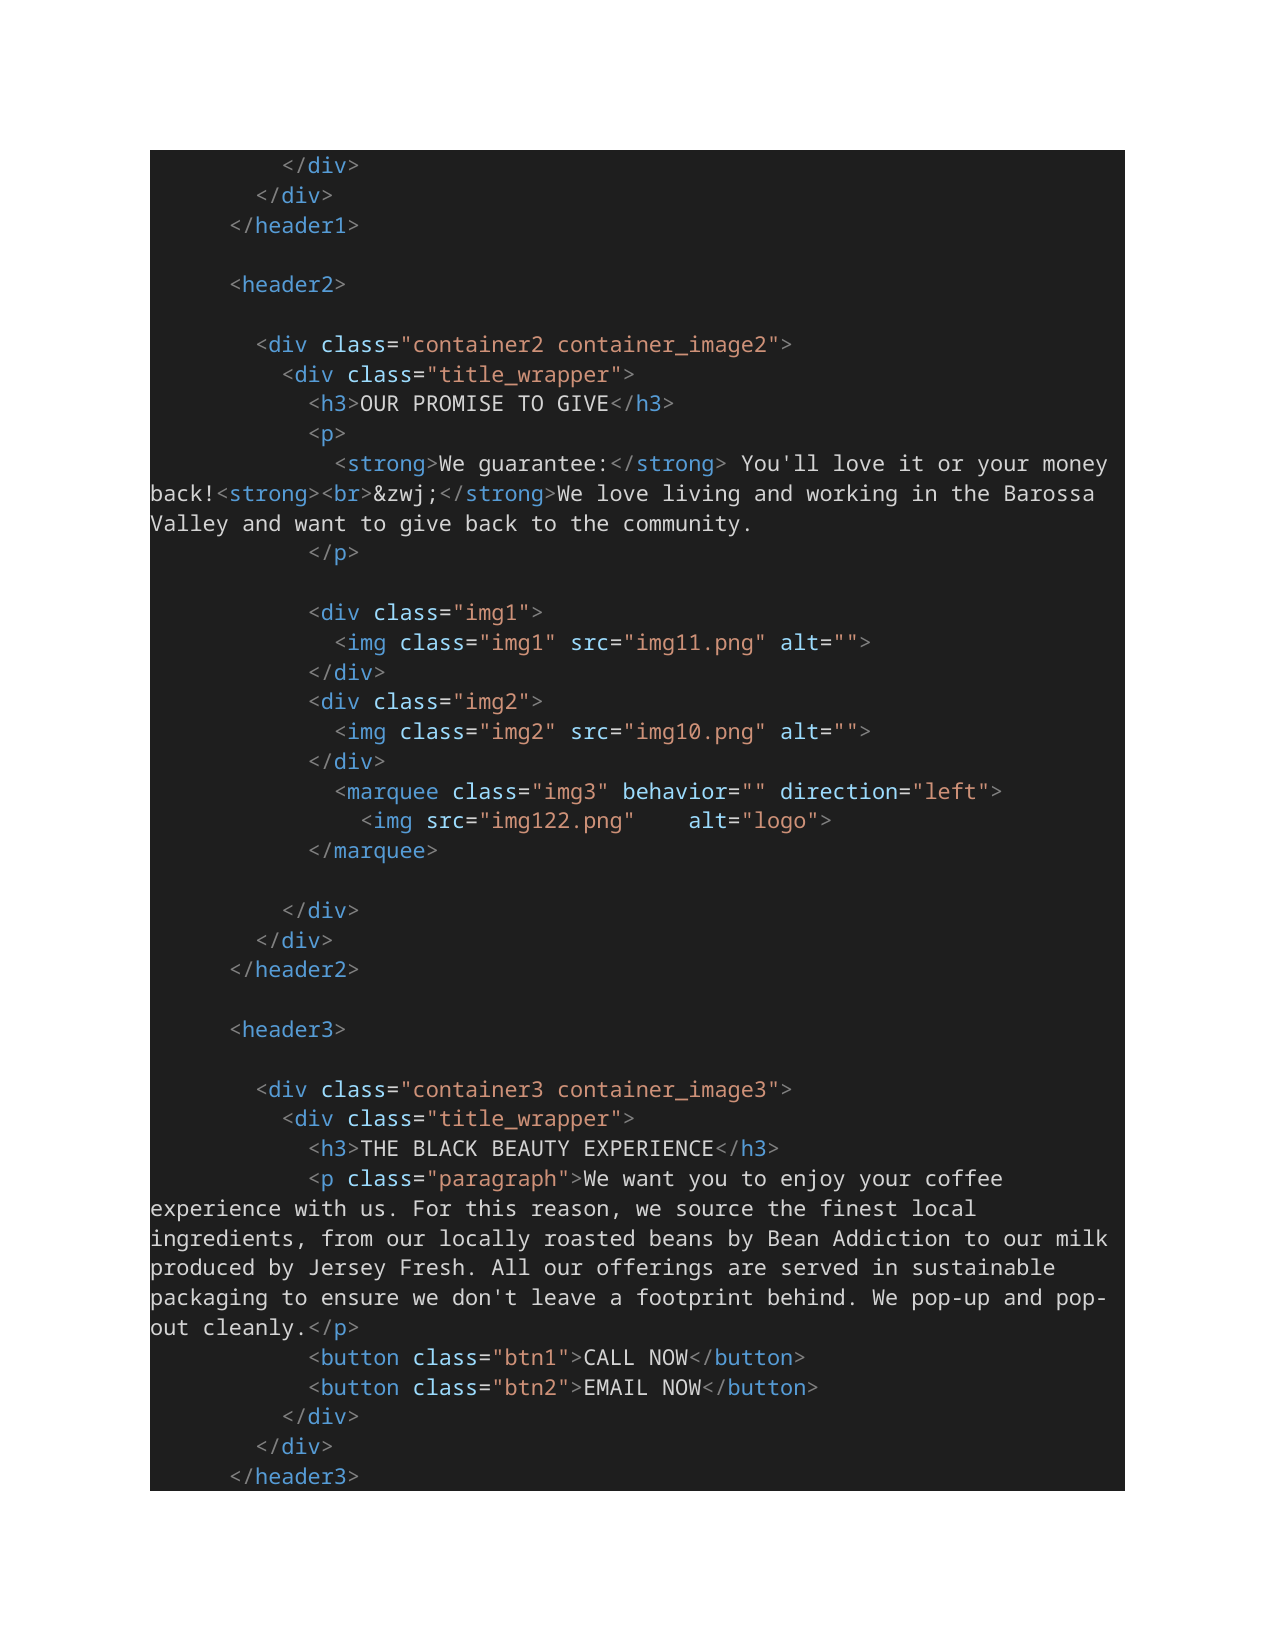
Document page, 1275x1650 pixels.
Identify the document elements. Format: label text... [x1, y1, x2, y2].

text </div> [150, 924, 1125, 954]
text <header2> [150, 269, 1125, 299]
text <img class="img1" src="img11.png" alt=""> [150, 627, 1125, 656]
text <button class="btn1">CALL NOW</button> [150, 1342, 1125, 1371]
text <h3>THE BLACK BEAUTY EXPERIENCE</h3> [150, 1133, 1125, 1163]
text </marquee> [150, 835, 1125, 865]
text <div class="container2 container_image2"> [150, 329, 1125, 358]
text </div> [150, 746, 1125, 776]
text </header2> [150, 954, 1125, 984]
text <img class="img2" src="img10.png" alt=""> [150, 716, 1125, 746]
text <h3>OUR PROMISE TO GIVE</h3> [150, 388, 1125, 418]
text <header3> [150, 1014, 1125, 1044]
text </div> [150, 180, 1125, 209]
text </div> [150, 150, 1125, 180]
text </header1> [150, 209, 1125, 239]
text <p> [150, 418, 1125, 448]
text <div class="img2"> [150, 686, 1125, 716]
text <img src="img122.png" alt="logo"> [150, 805, 1125, 835]
text <p class="paragraph">We want you to enjoy your coffee experience with us. For this reason, we source the finest local ingredients, from our locally roasted beans by Bean Addiction to our milk produced by Jersey Fresh. All our offerings are served in sustainable packaging to ensure we don't leave a footprint behind. We pop-up and pop-out cleanly.</p> [150, 1163, 1125, 1342]
text </div> [150, 1431, 1125, 1461]
text <div class="title_wrapper"> [150, 358, 1125, 388]
text </header3> [150, 1461, 1125, 1491]
text <button class="btn2">EMAIL NOW</button> [150, 1371, 1125, 1401]
text </div> [150, 1401, 1125, 1431]
text </p> [150, 537, 1125, 567]
text <div class="title_wrapper"> [150, 1103, 1125, 1133]
text <strong>We guarantee:</strong> You'll love it or your money back!<strong><br>&zwj;</strong>We love living and working in the Barossa Valley and want to give back to the community. [150, 448, 1125, 537]
text </div> [150, 895, 1125, 924]
text <div class="img1"> [150, 597, 1125, 627]
text </div> [150, 656, 1125, 686]
text <marquee class="img3" behavior="" direction="left"> [150, 776, 1125, 805]
text <div class="container3 container_image3"> [150, 1073, 1125, 1103]
